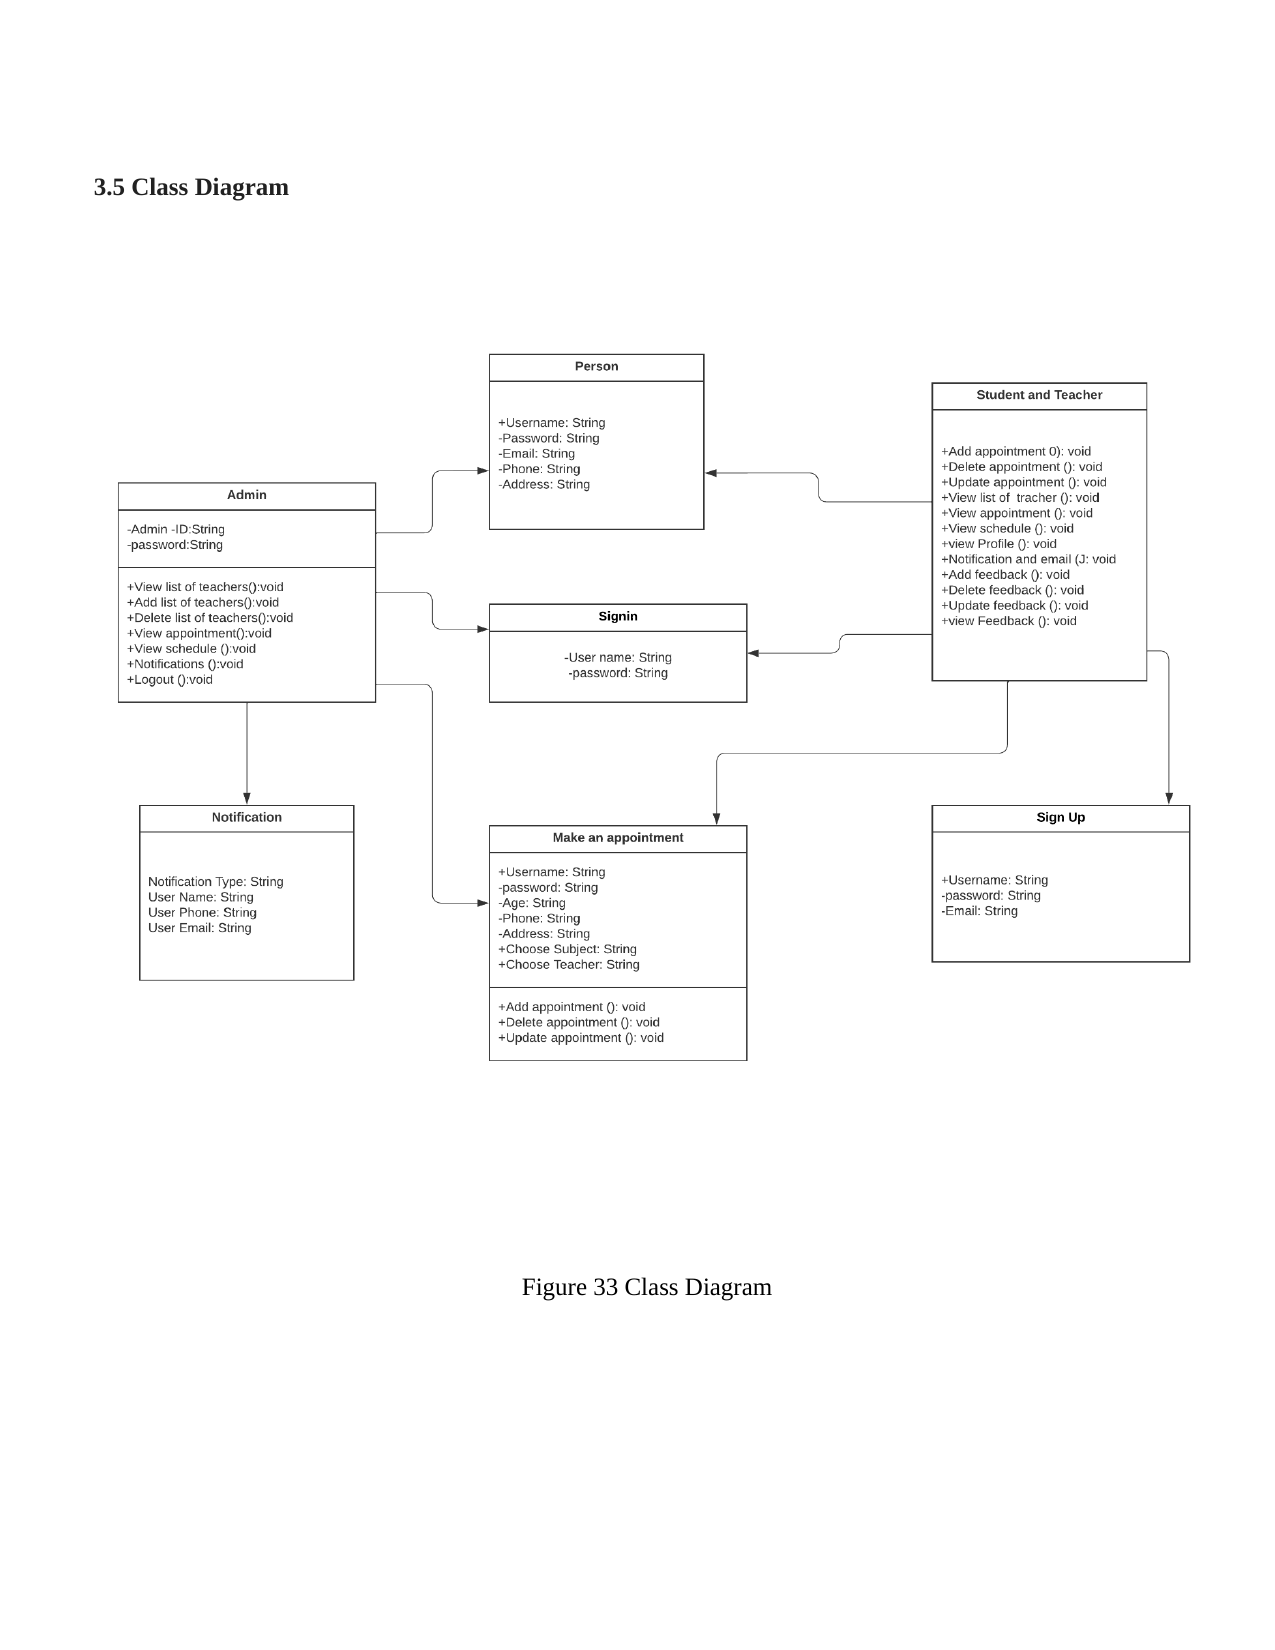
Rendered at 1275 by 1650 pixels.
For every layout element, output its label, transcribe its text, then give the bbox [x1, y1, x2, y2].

text 3.5 Class Diagram [21, 172, 1275, 201]
text Figure 33 Class Diagram [19, 1272, 1275, 1301]
picture [107, 342, 1197, 1066]
